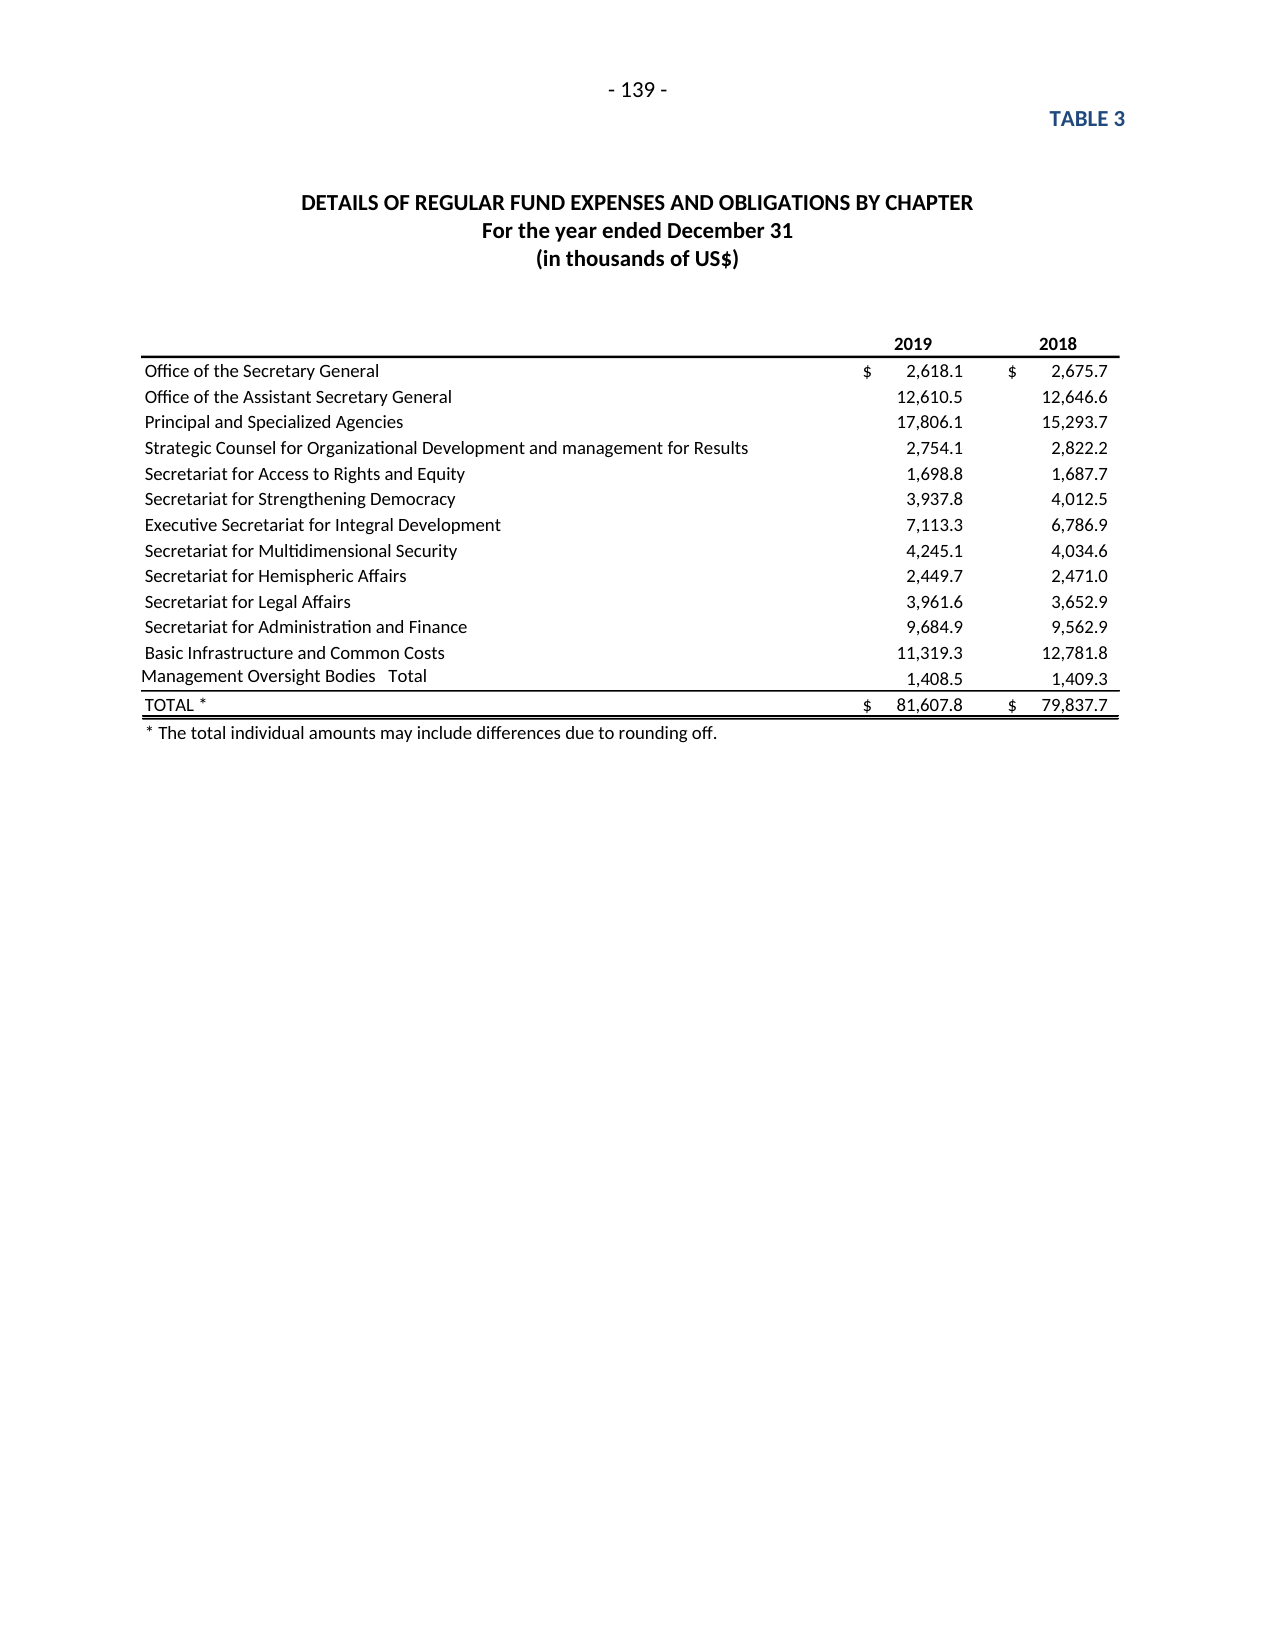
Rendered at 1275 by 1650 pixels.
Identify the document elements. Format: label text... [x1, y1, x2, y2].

text DETAILS OF REGULAR FUND EXPENSES AND OBLIGATIONS BY CHAPTER [150, 188, 1125, 217]
text (in thousands of US$) [150, 244, 1125, 273]
text For the year ended December 31 [150, 217, 1125, 244]
text TABLE 3 [150, 104, 1125, 132]
